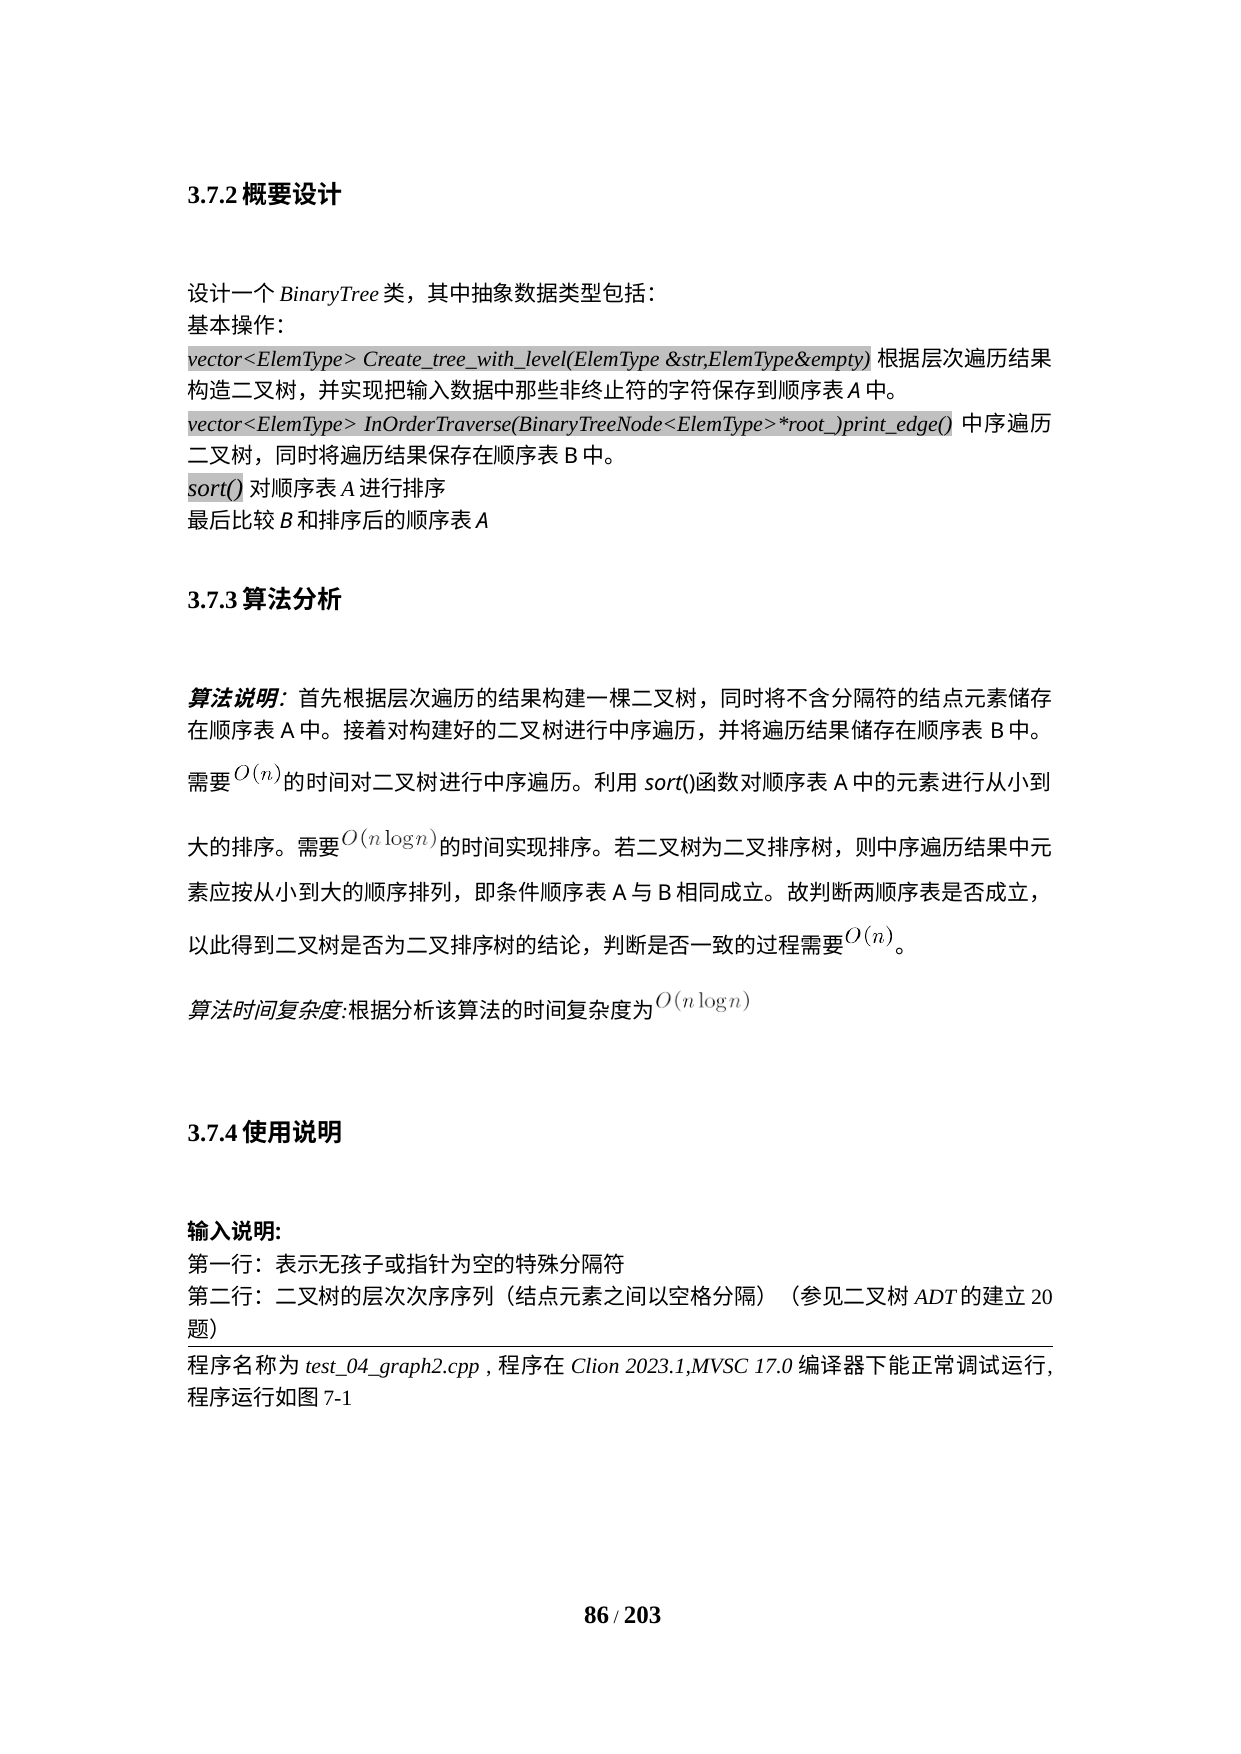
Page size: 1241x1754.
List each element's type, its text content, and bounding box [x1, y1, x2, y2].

text 3.7.2概要设计 [187, 160, 1053, 225]
text 算法说明：首先根据层次遍历的结果构建一棵二叉树，同时将不含分隔符的结点元素储存在顺序表A中。接着对构建好的二叉树进行中序遍历，并将遍历结果储存在顺序表B中。需要的时间对二叉树进行中序遍历。利用sort()函数对顺序表A中的元素进行从小到大的排序。需要的时间实现排序。若二叉树为二叉排序树，则中序遍历结果中元素应按从小到大的顺序排列，即条件顺序表A与B相同成立。故判断两顺序表是否成立，以此得到二叉树是否为二叉排序树的结论，判断是否一致的过程需要。 [187, 680, 1053, 973]
text 第一行：表示无孩子或指针为空的特殊分隔符 [187, 1246, 1053, 1279]
text 3.7.3算法分析 [187, 565, 1053, 630]
text 第二行：二叉树的层次次序序列（结点元素之间以空格分隔）（参见二叉树ADT的建立 20题） [187, 1279, 1053, 1347]
text 输入说明: [187, 1214, 1053, 1246]
text sort() 对顺序表A进行排序 [187, 471, 1053, 503]
text 3.7.4使用说明 [187, 1098, 1053, 1163]
text 最后比较B和排序后的顺序表A [187, 503, 1053, 536]
text 算法时间复杂度:根据分析该算法的时间复杂度为 [187, 973, 1053, 1038]
text 基本操作： [187, 308, 1053, 341]
text 程序名称为test_04_graph2.cpp , 程序在Clion 2023.1,MVSC 17.0编译器下能正常调试运行,程序运行如图7-1 [187, 1347, 1053, 1412]
text vector<ElemType> Create_tree_with_level(ElemType &str,ElemType&empty) 根据层次遍历结果构造二叉树，并实现把输入数据中那些非终止符的字符保存到顺序表A中。 [187, 341, 1053, 406]
text 设计一个BinaryTree类，其中抽象数据类型包括： [187, 276, 1053, 308]
text vector<ElemType> InOrderTraverse(BinaryTreeNode<ElemType>*root_)print_edge() 中序遍历二叉树，同时将遍历结果保存在顺序表B中。 [187, 406, 1053, 471]
